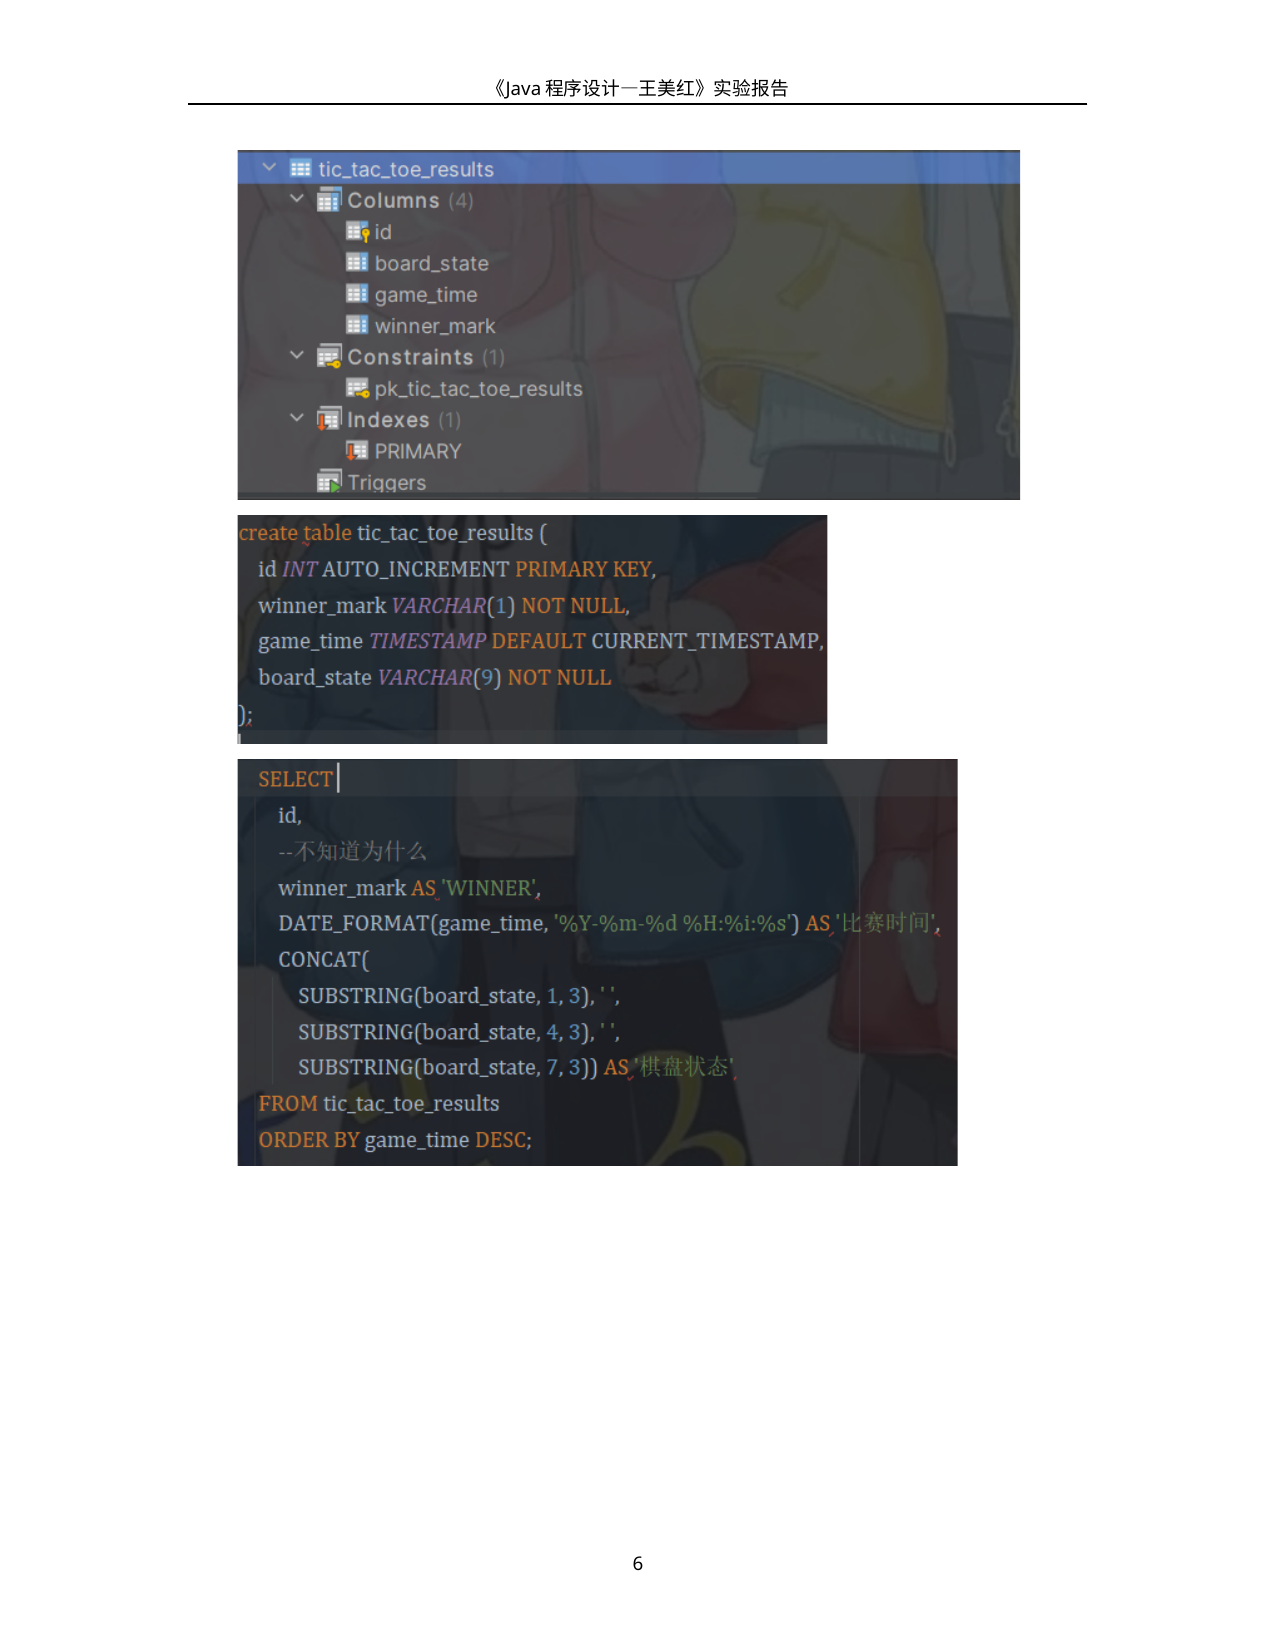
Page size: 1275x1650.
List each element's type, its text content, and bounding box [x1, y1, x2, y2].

picture [237, 759, 958, 1166]
picture [237, 515, 828, 744]
picture [237, 150, 1021, 500]
